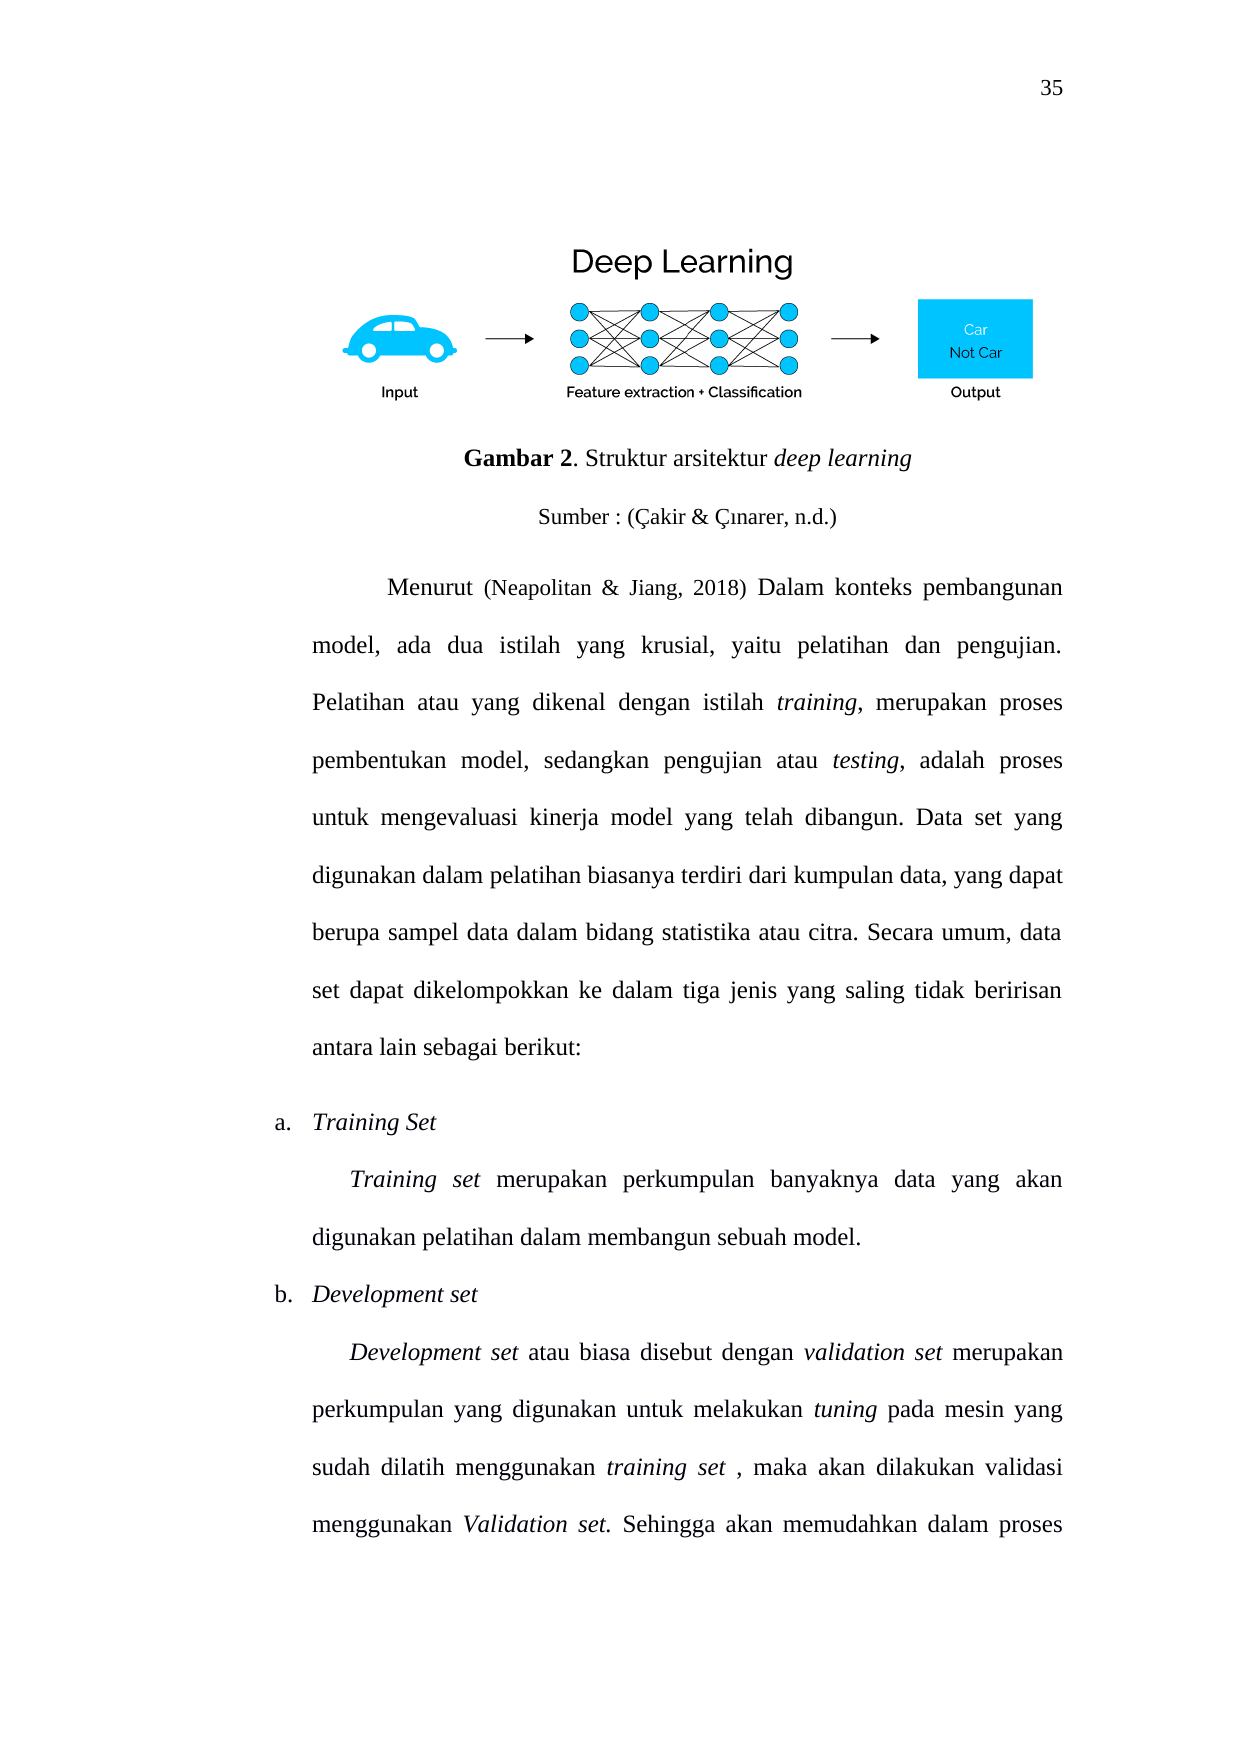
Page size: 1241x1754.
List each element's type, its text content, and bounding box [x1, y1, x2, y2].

list Training Set [274, 1107, 1063, 1135]
picture [374, 323, 391, 330]
text Sumber : [312, 503, 1063, 529]
text Gambar 2. Struktur arsitektur deep learning [312, 443, 1063, 472]
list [312, 1337, 1063, 1538]
list Training set merupakan perkumpulan banyaknya data yang akan digunakan pelatihan dalam membangun sebuah model. [312, 1164, 1063, 1250]
picture [363, 344, 375, 357]
text Menurut Dalam konteks pembangunan model, ada dua istilah yang krusial, yaitu pelatihan dan pengujian. Pelatihan atau yang dikenal dengan istilah training, merupakan proses pembentukan model, sedangkan pengujian atau testing, adalah proses untuk mengevaluasi kinerja model yang telah dibangun. Data set yang digunakan dalam pelatihan biasanya terdiri dari kumpulan data, yang dapat berupa sampel data dalam bidang statistika atau citra. Secara umum, data set dapat dikelompokkan ke dalam tiga jenis yang saling tidak beririsan antara lain sebagai berikut: [312, 572, 1063, 1061]
list Development set [274, 1279, 1063, 1308]
picture [430, 344, 443, 357]
picture [395, 322, 414, 330]
picture [342, 236, 1033, 401]
